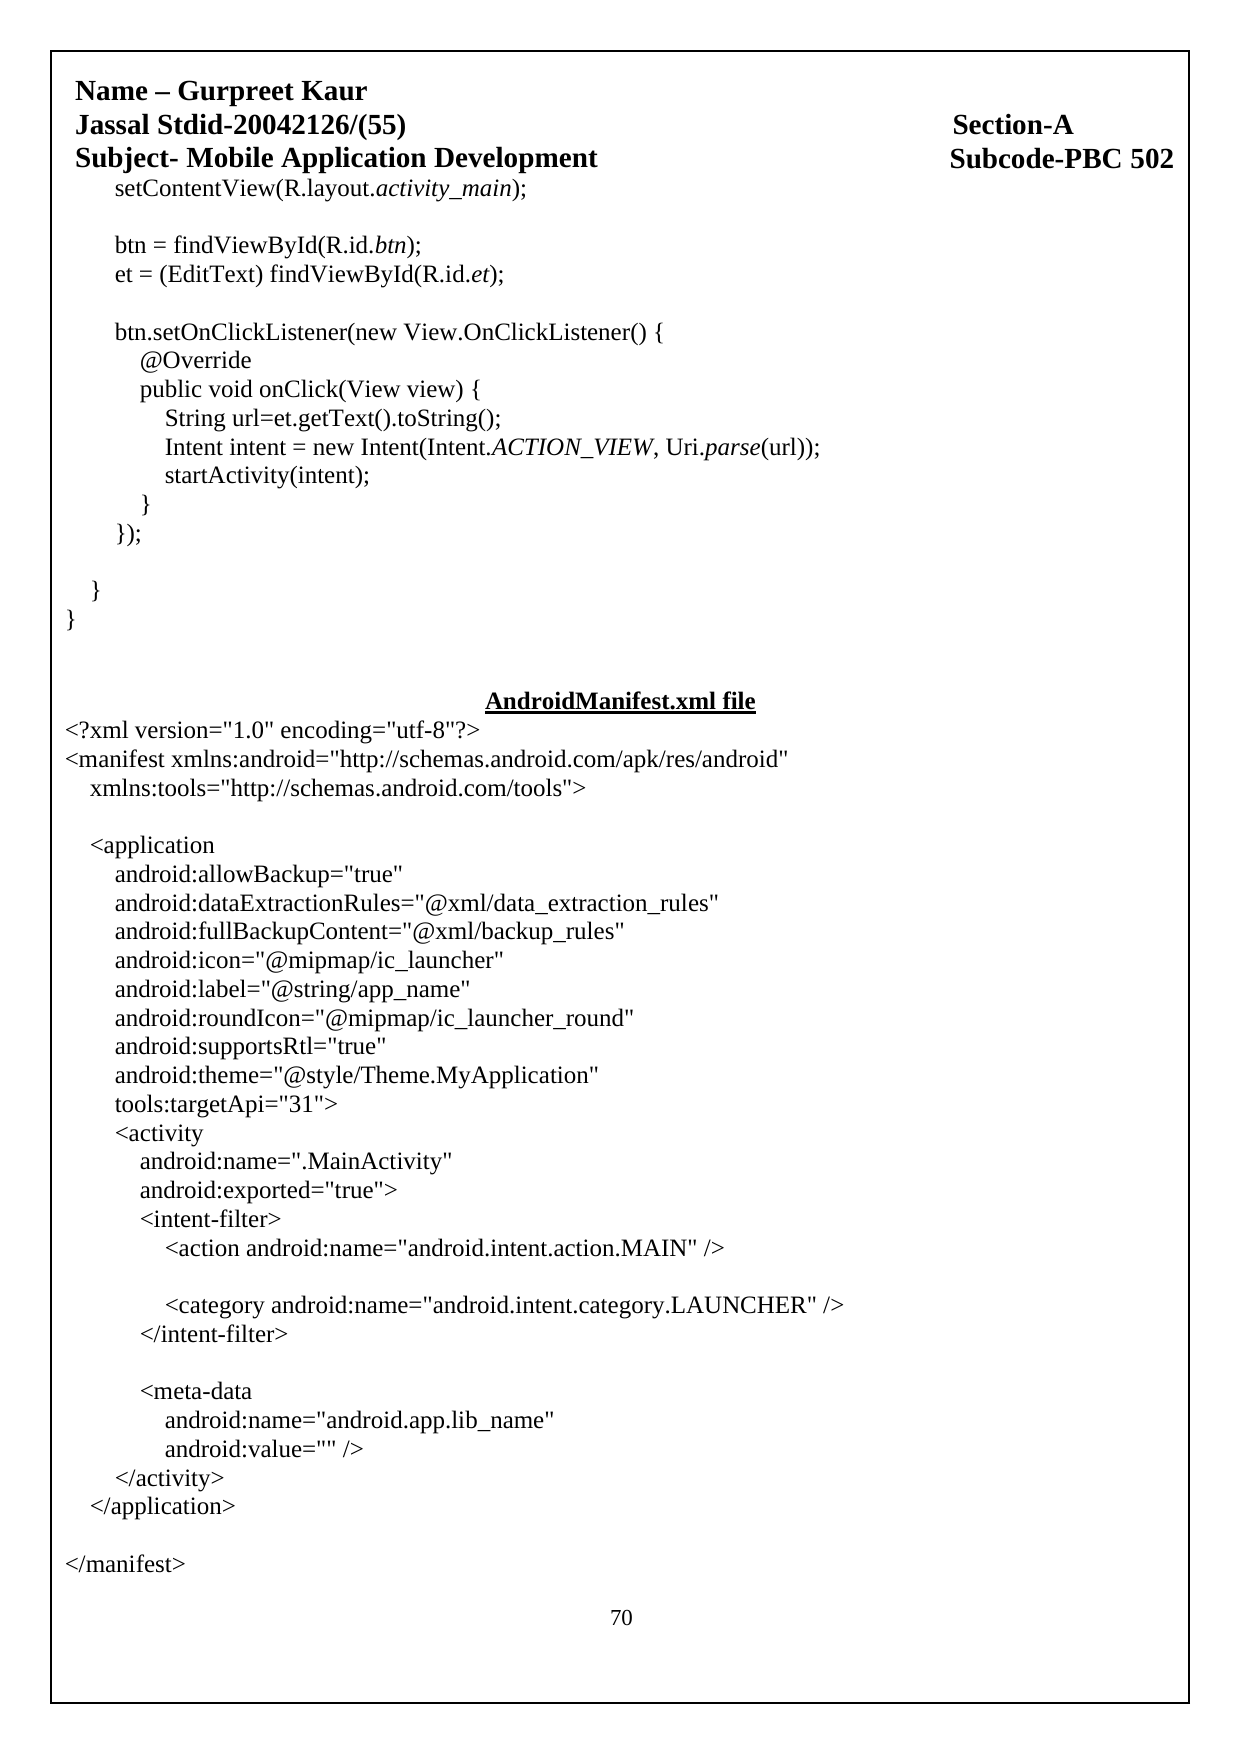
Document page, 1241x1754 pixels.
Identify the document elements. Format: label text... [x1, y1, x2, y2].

text <?xml version="1.0" encoding="utf-8"?> <manifest xmlns:android="http://schemas.android.com/apk/res/android" xmlns:tools="http://schemas.android.com/tools"> <application android:allowBackup="true" android:dataExtractionRules="@xml/data_extraction_rules" android:fullBackupContent="@xml/backup_rules" android:icon="@mipmap/ic_launcher" android:label="@string/app_name" android:roundIcon="@mipmap/ic_launcher_round" android:supportsRtl="true" android:theme="@style/Theme.MyApplication" tools:targetApi="31"> <activity android:name=".MainActivity" android:exported="true"> <intent-filter> <action android:name="android.intent.action.MAIN" /> <category android:name="android.intent.category.LAUNCHER" /> </intent-filter> <meta-data android:name="android.app.lib_name" android:value="" /> </activity> </application> </manifest> [64, 715, 1178, 1578]
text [64, 173, 1178, 633]
subtitle AndroidManifest.xml file [485, 686, 1178, 715]
